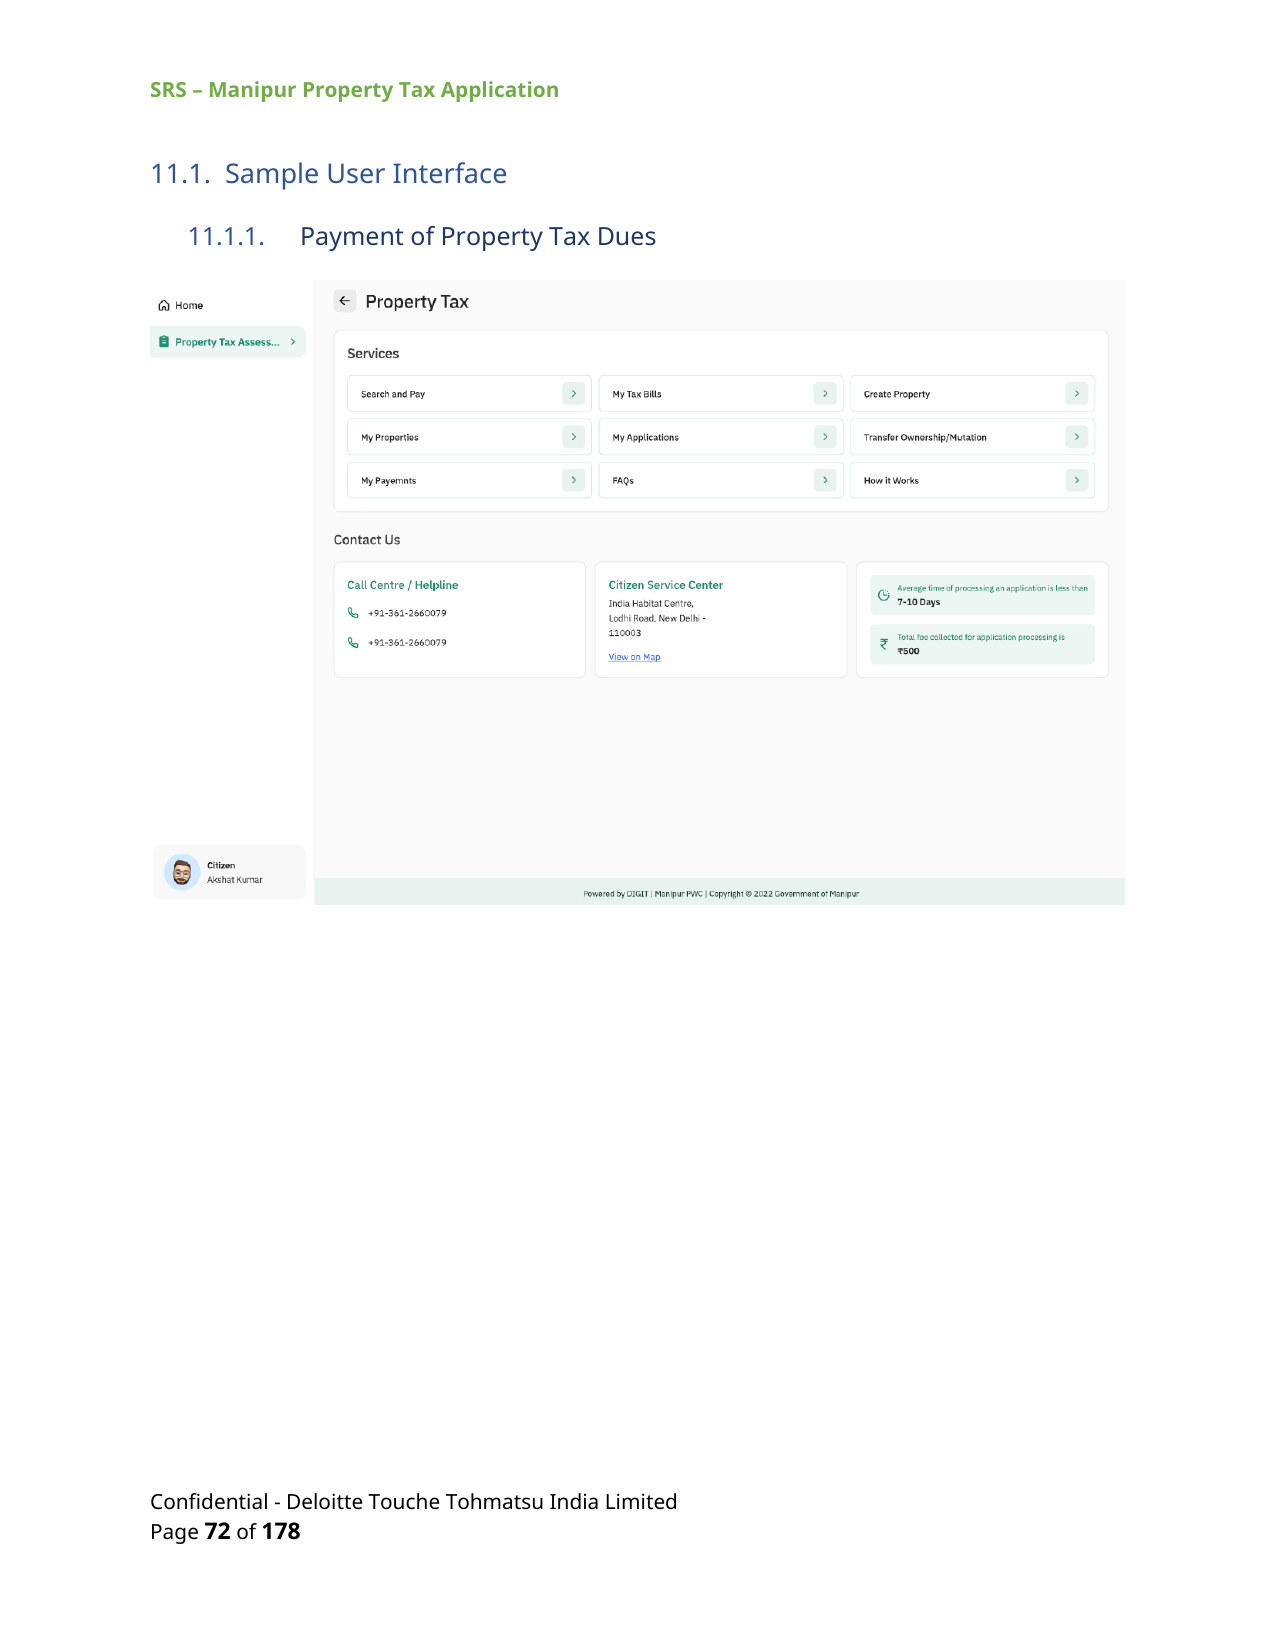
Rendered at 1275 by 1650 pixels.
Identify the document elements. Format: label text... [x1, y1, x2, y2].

subtitle Payment of Property Tax Dues [187, 219, 1125, 253]
picture [150, 280, 1125, 905]
subtitle Sample User Interface [150, 154, 1125, 191]
